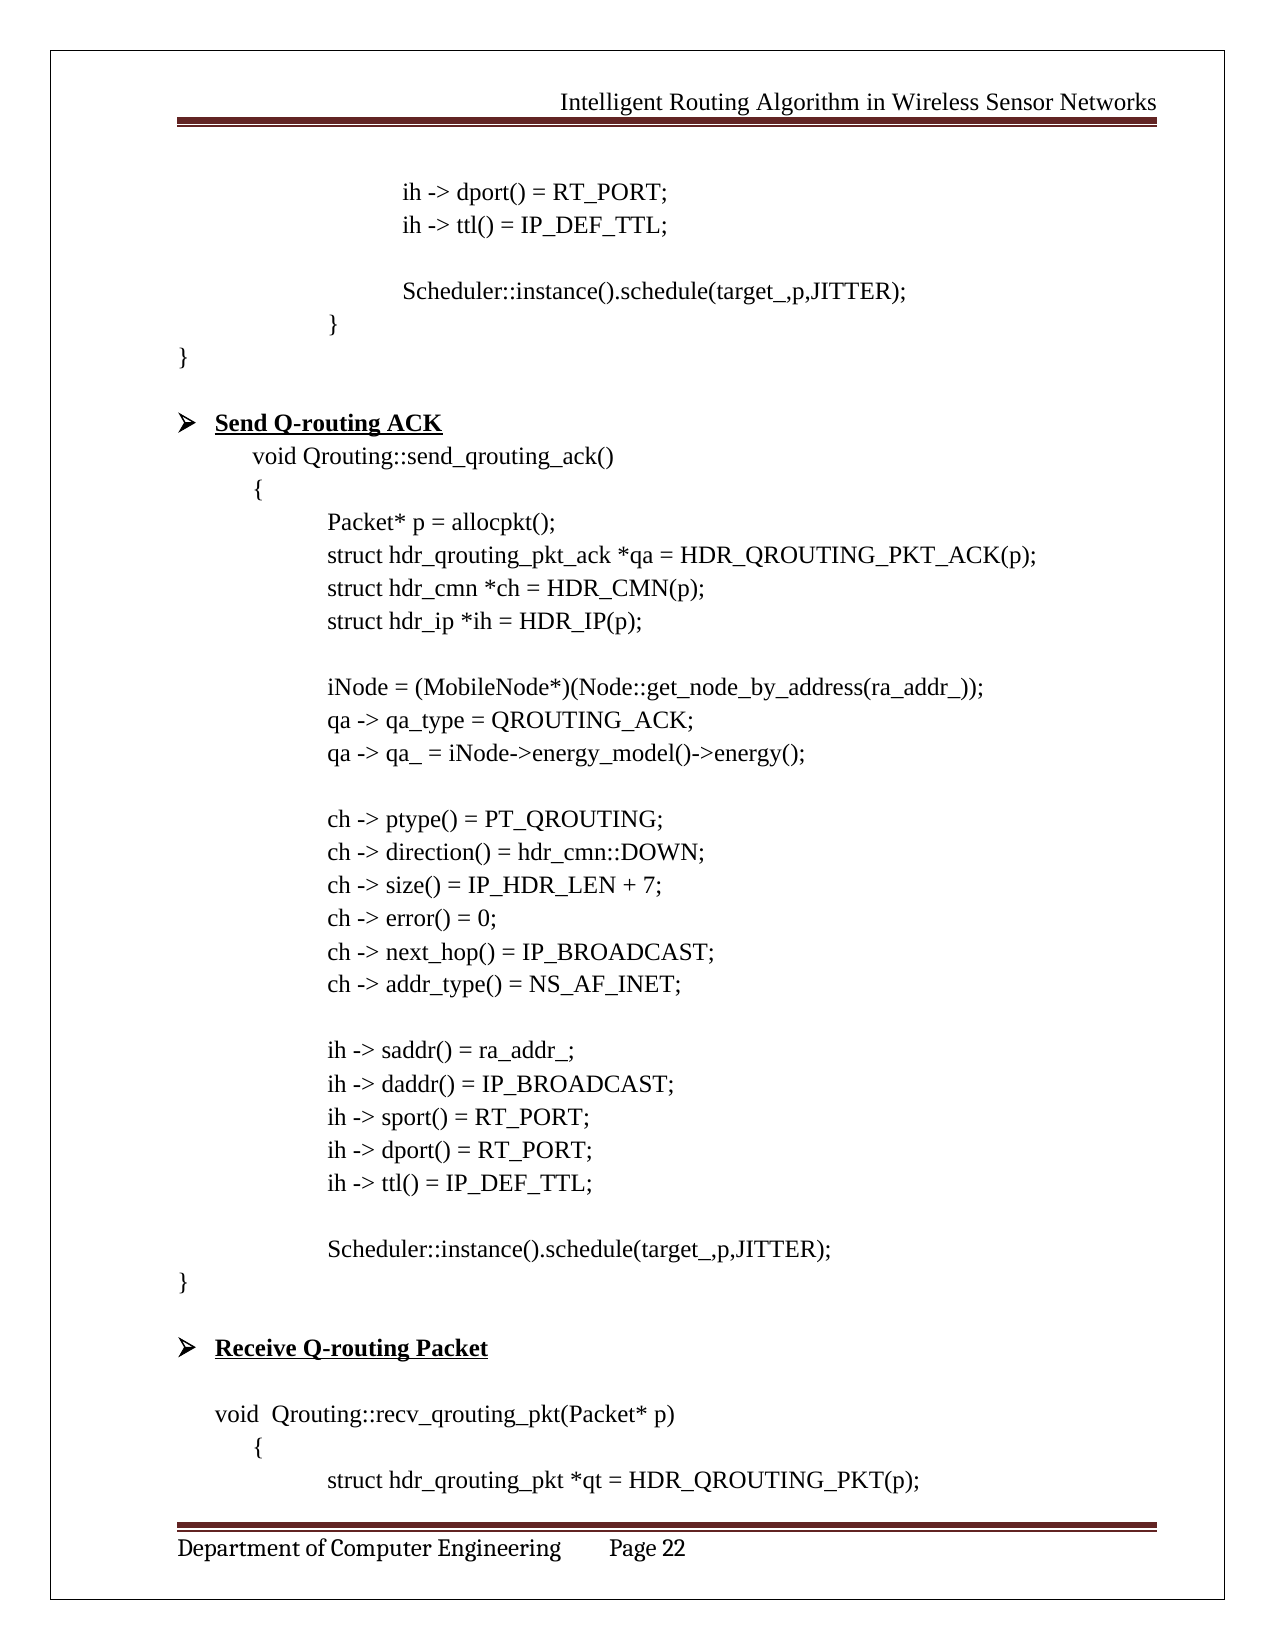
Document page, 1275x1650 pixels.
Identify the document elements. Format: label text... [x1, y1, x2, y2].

list Send Q-routing ACK [177, 408, 1157, 437]
list { [252, 474, 1157, 503]
list qa -> qa_type = QROUTING_ACK; [252, 705, 1157, 734]
list ih -> daddr() = IP_BROADCAST; [252, 1069, 1157, 1097]
list } [252, 309, 1157, 338]
list ih -> saddr() = ra_addr_; [252, 1036, 1157, 1064]
list struct hdr_cmn *ch = HDR_CMN(p); [252, 573, 1157, 602]
list struct hdr_ip *ih = HDR_IP(p); [252, 606, 1157, 635]
list } [177, 1267, 1157, 1296]
list ch -> error() = 0; [252, 903, 1157, 932]
list ch -> direction() = hdr_cmn::DOWN; [252, 837, 1157, 866]
list ih -> sport() = RT_PORT; [252, 1102, 1157, 1130]
list iNode = (MobileNode*)(Node::get_node_by_address(ra_addr_)); [252, 672, 1157, 701]
list struct hdr_qrouting_pkt *qt = HDR_QROUTING_PKT(p); [252, 1465, 1157, 1494]
list Receive Q-routing Packet [177, 1333, 1157, 1362]
list struct hdr_qrouting_pkt_ack *qa = HDR_QROUTING_PKT_ACK(p); [252, 540, 1157, 569]
list ch -> size() = IP_HDR_LEN + 7; [252, 871, 1157, 899]
list ih -> ttl() = IP_DEF_TTL; [252, 1168, 1157, 1196]
list { [252, 1432, 1157, 1461]
list } [177, 342, 1157, 371]
list ch -> addr_type() = NS_AF_INET; [252, 969, 1157, 998]
list Packet* p = allocpkt(); [252, 507, 1157, 536]
list ih -> ttl() = IP_DEF_TTL; [252, 210, 1157, 239]
list Scheduler::instance().schedule(target_,p,JITTER); [252, 276, 1157, 305]
list ch -> ptype() = PT_QROUTING; [252, 804, 1157, 833]
list Scheduler::instance().schedule(target_,p,JITTER); [252, 1234, 1157, 1262]
list void Qrouting::recv_qrouting_pkt(Packet* p) [214, 1399, 1157, 1428]
list ih -> dport() = RT_PORT; [252, 1135, 1157, 1163]
list void Qrouting::send_qrouting_ack() [252, 441, 1157, 470]
list ch -> next_hop() = IP_BROADCAST; [252, 937, 1157, 965]
list ih -> dport() = RT_PORT; [252, 177, 1157, 206]
list qa -> qa_ = iNode->energy_model()->energy(); [252, 738, 1157, 767]
